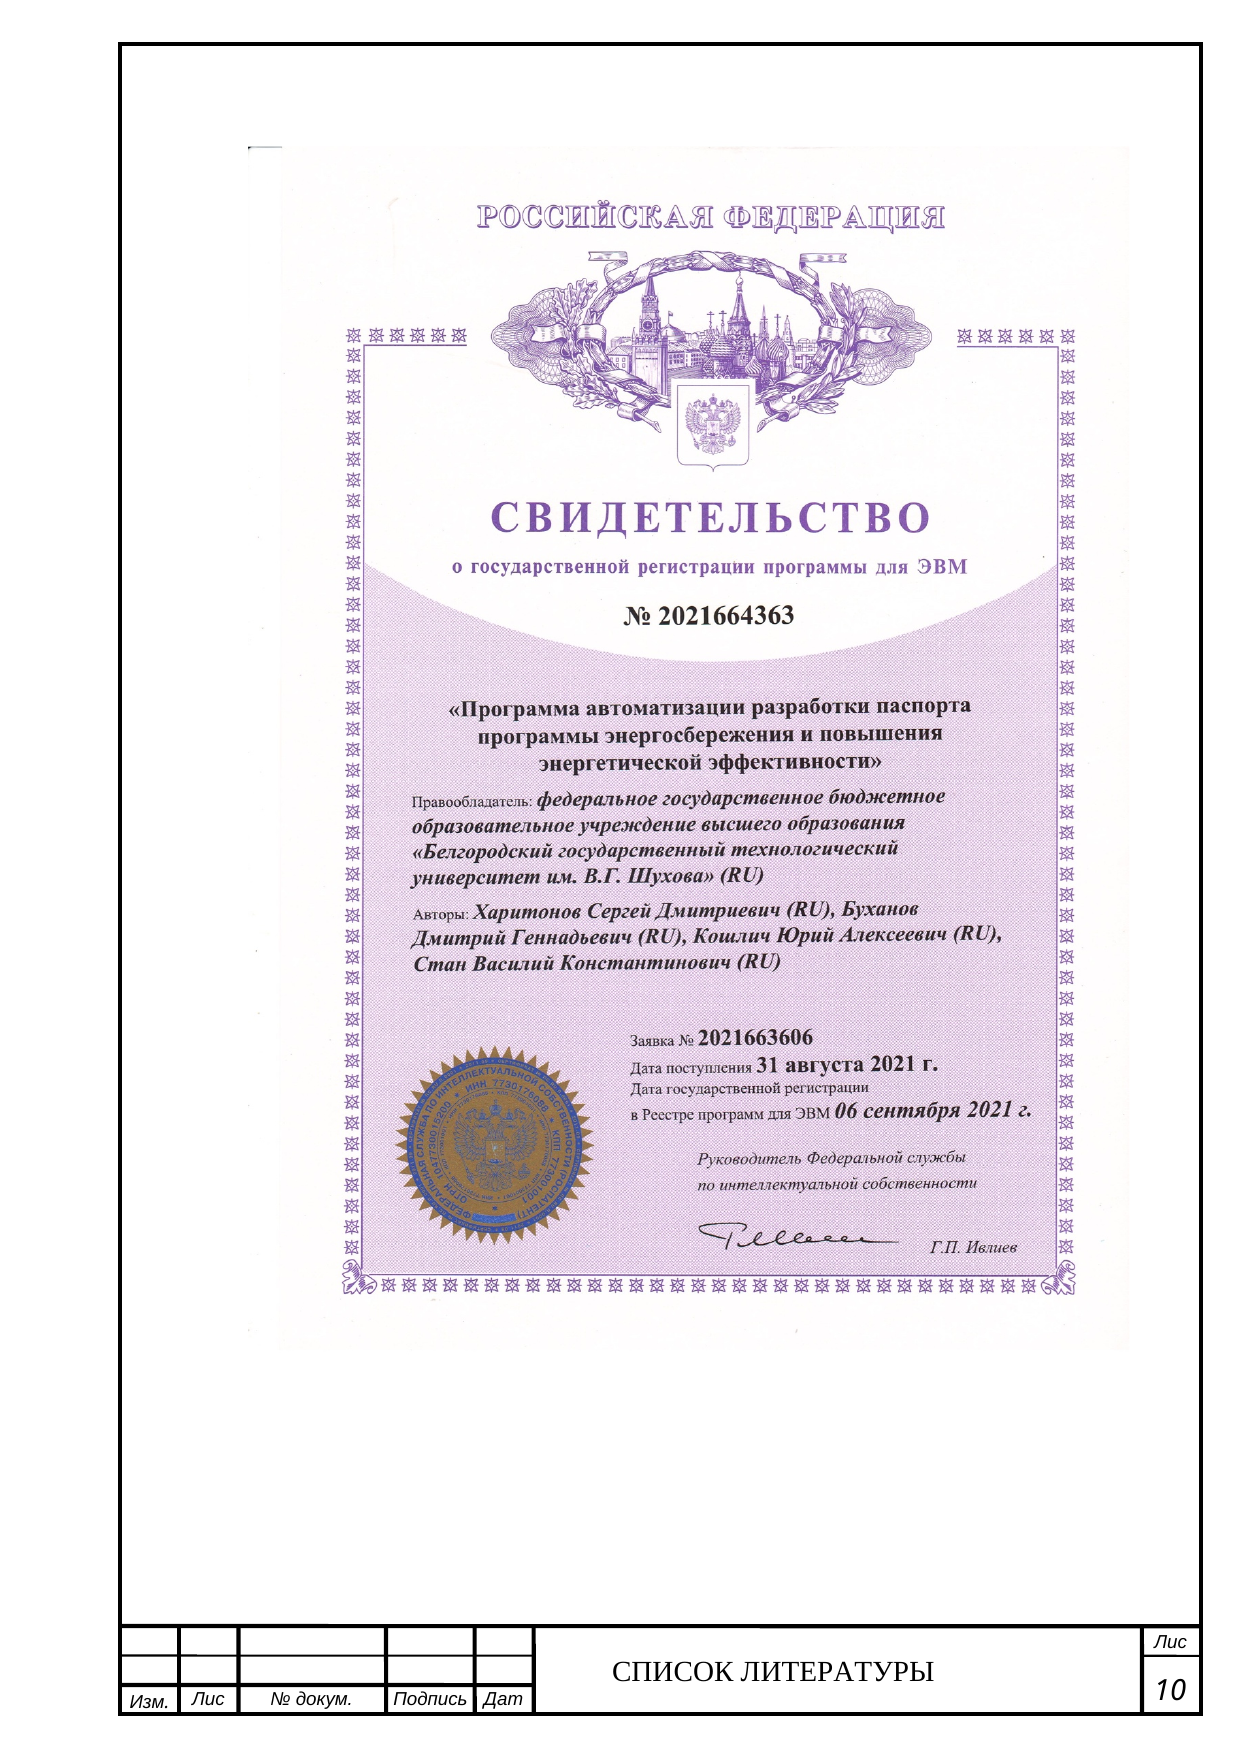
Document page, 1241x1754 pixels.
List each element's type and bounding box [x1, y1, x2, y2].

picture [248, 141, 1130, 1356]
